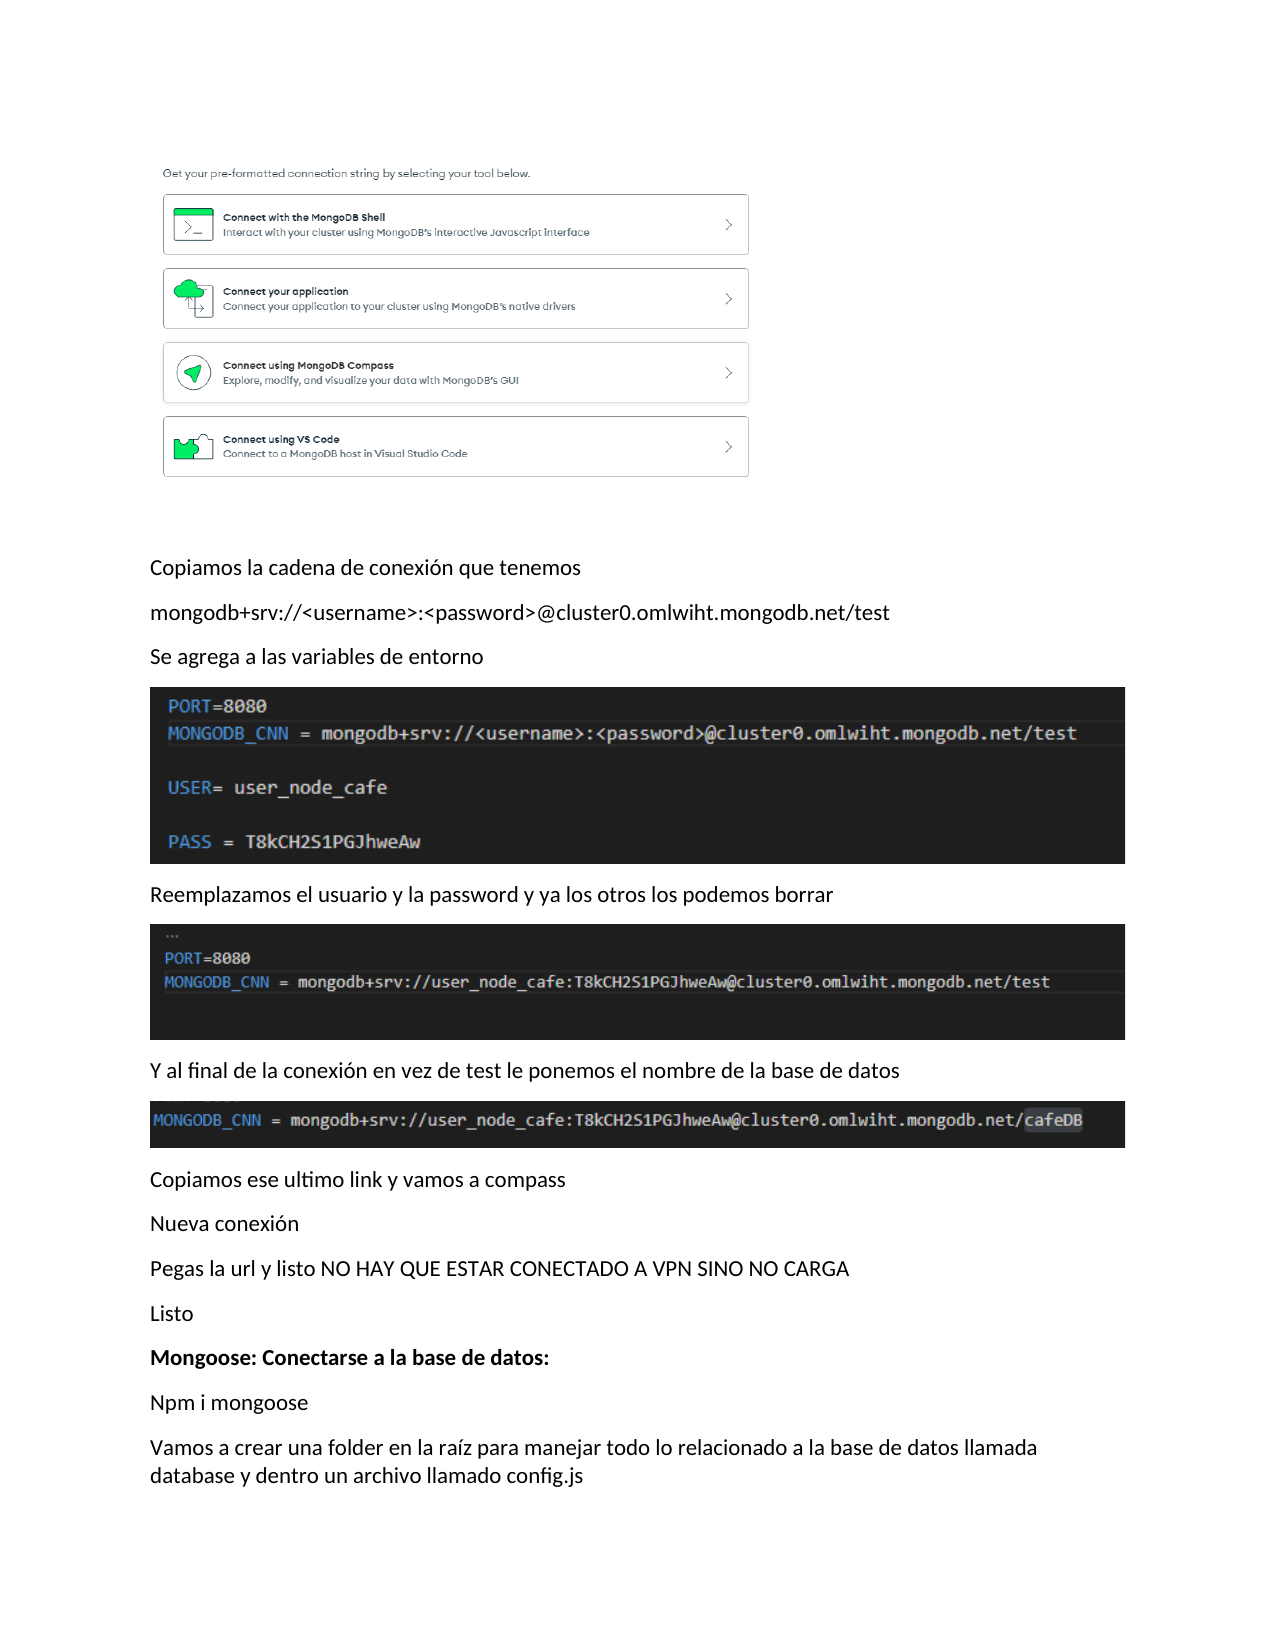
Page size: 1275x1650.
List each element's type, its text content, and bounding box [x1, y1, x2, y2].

text mongodb+srv://<username>:<password>@cluster0.omlwiht.mongodb.net/test [150, 598, 1125, 626]
text Listo [150, 1299, 1125, 1327]
text Npm i mongoose [150, 1388, 1125, 1416]
text Copiamos la cadena de conexión que tenemos [150, 553, 1125, 581]
text Reemplazamos el usuario y la password y ya los otros los podemos borrar [150, 880, 1125, 908]
picture [150, 150, 752, 492]
picture [150, 1101, 1125, 1148]
text Pegas la url y listo NO HAY QUE ESTAR CONECTADO A VPN SINO NO CARGA [150, 1254, 1125, 1282]
picture [150, 924, 1125, 1040]
text Se agrega a las variables de entorno [150, 642, 1125, 671]
text Copiamos ese ultimo link y vamos a compass [150, 1165, 1125, 1193]
text Vamos a crear una folder en la raíz para manejar todo lo relacionado a la base de datos llamada database y dentro un archivo llamado config.js [150, 1433, 1125, 1489]
text Nueva conexión [150, 1209, 1125, 1237]
text Mongoose: Conectarse a la base de datos: [150, 1343, 1125, 1371]
text Y al final de la conexión en vez de test le ponemos el nombre de la base de datos [150, 1056, 1125, 1084]
picture [150, 687, 1125, 864]
